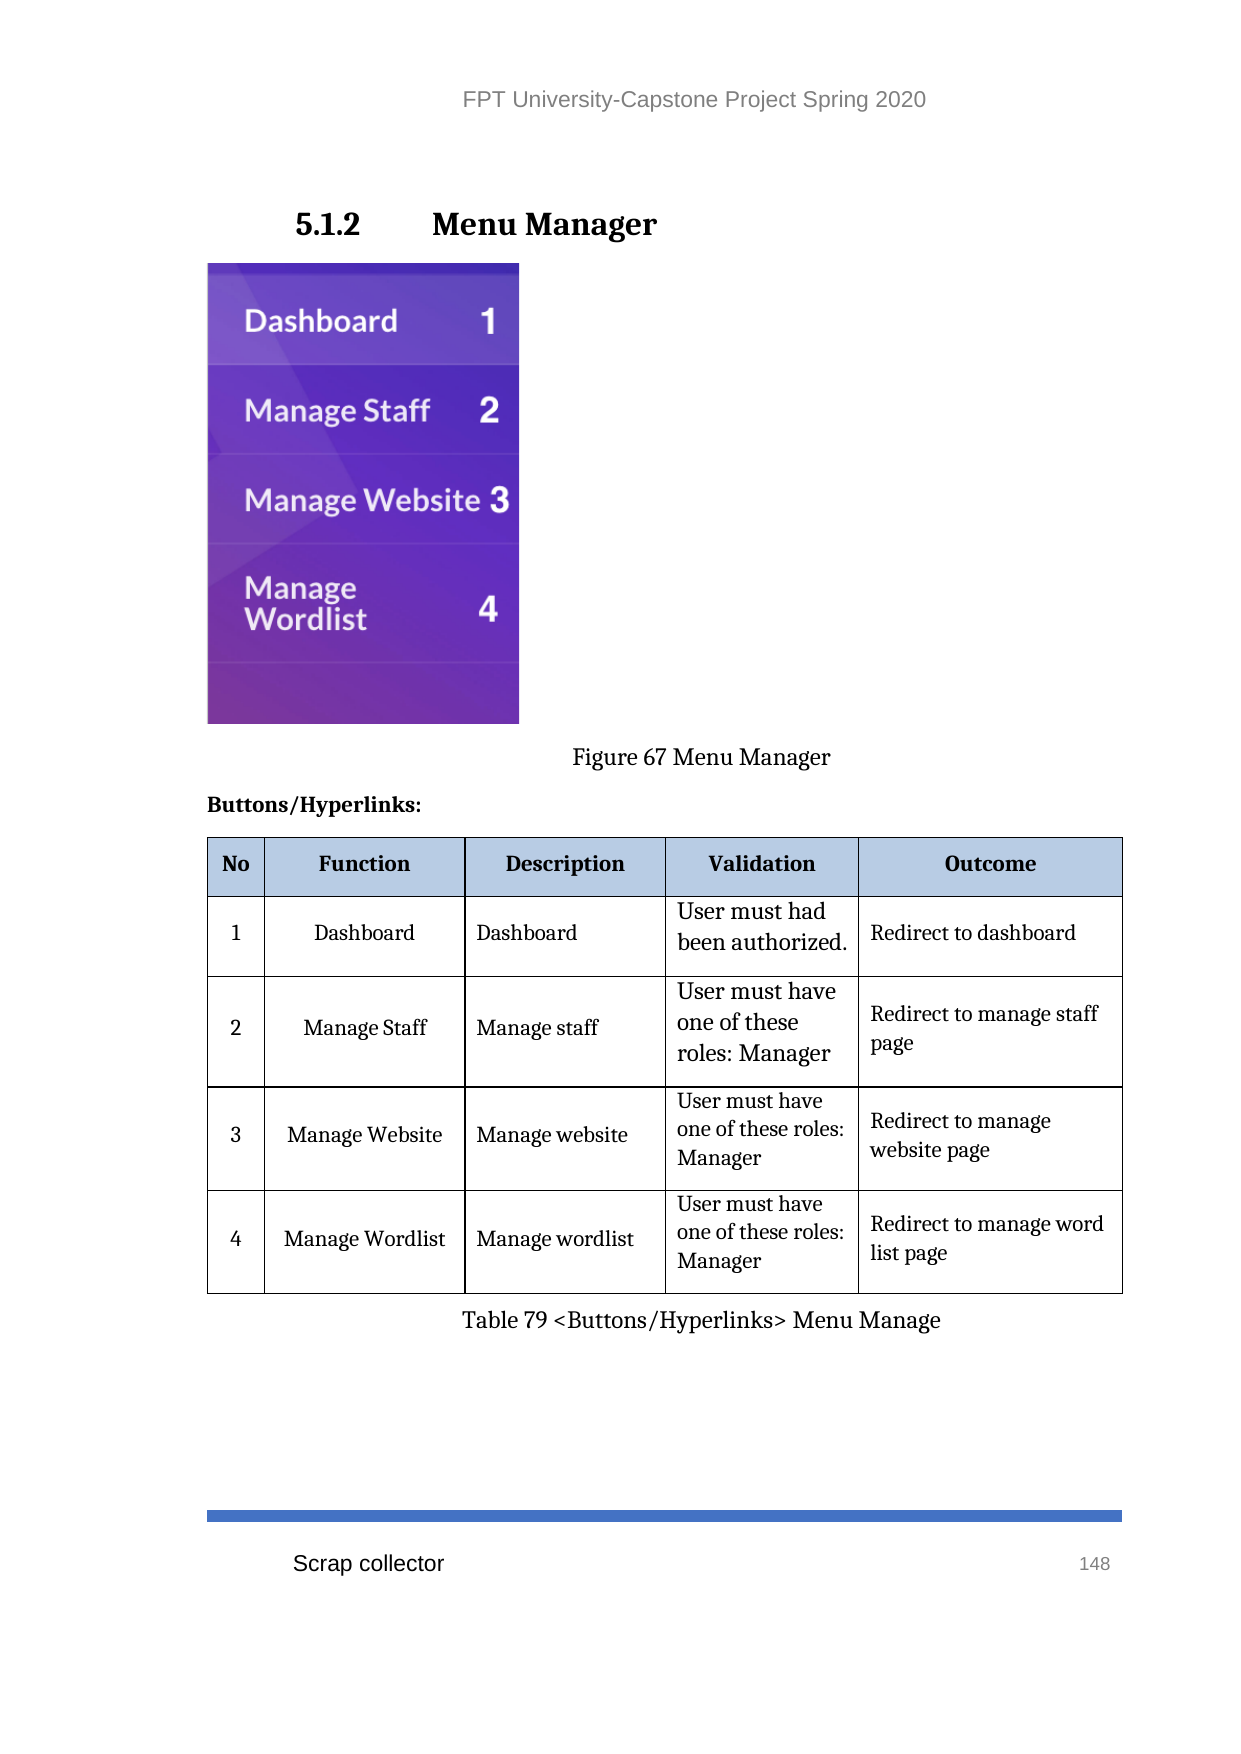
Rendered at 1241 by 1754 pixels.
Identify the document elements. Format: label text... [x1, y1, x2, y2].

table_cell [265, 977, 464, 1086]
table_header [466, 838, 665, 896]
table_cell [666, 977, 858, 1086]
picture [206, 263, 520, 724]
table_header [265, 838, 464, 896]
text Buttons/Hyperlinks: [207, 792, 1122, 818]
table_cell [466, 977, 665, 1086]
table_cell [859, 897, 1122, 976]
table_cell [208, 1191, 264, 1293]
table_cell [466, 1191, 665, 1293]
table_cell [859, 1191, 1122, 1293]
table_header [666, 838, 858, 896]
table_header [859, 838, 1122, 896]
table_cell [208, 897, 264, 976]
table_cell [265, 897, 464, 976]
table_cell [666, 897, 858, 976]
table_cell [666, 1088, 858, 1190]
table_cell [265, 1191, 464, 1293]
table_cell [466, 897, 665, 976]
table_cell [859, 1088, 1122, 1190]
subtitle Menu Manager [295, 205, 1122, 244]
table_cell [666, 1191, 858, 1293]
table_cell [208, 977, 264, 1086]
text Figure 67 Menu Manager [207, 742, 1122, 771]
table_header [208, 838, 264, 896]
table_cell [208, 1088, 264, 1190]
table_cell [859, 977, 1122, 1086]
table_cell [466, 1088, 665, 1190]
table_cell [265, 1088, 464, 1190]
